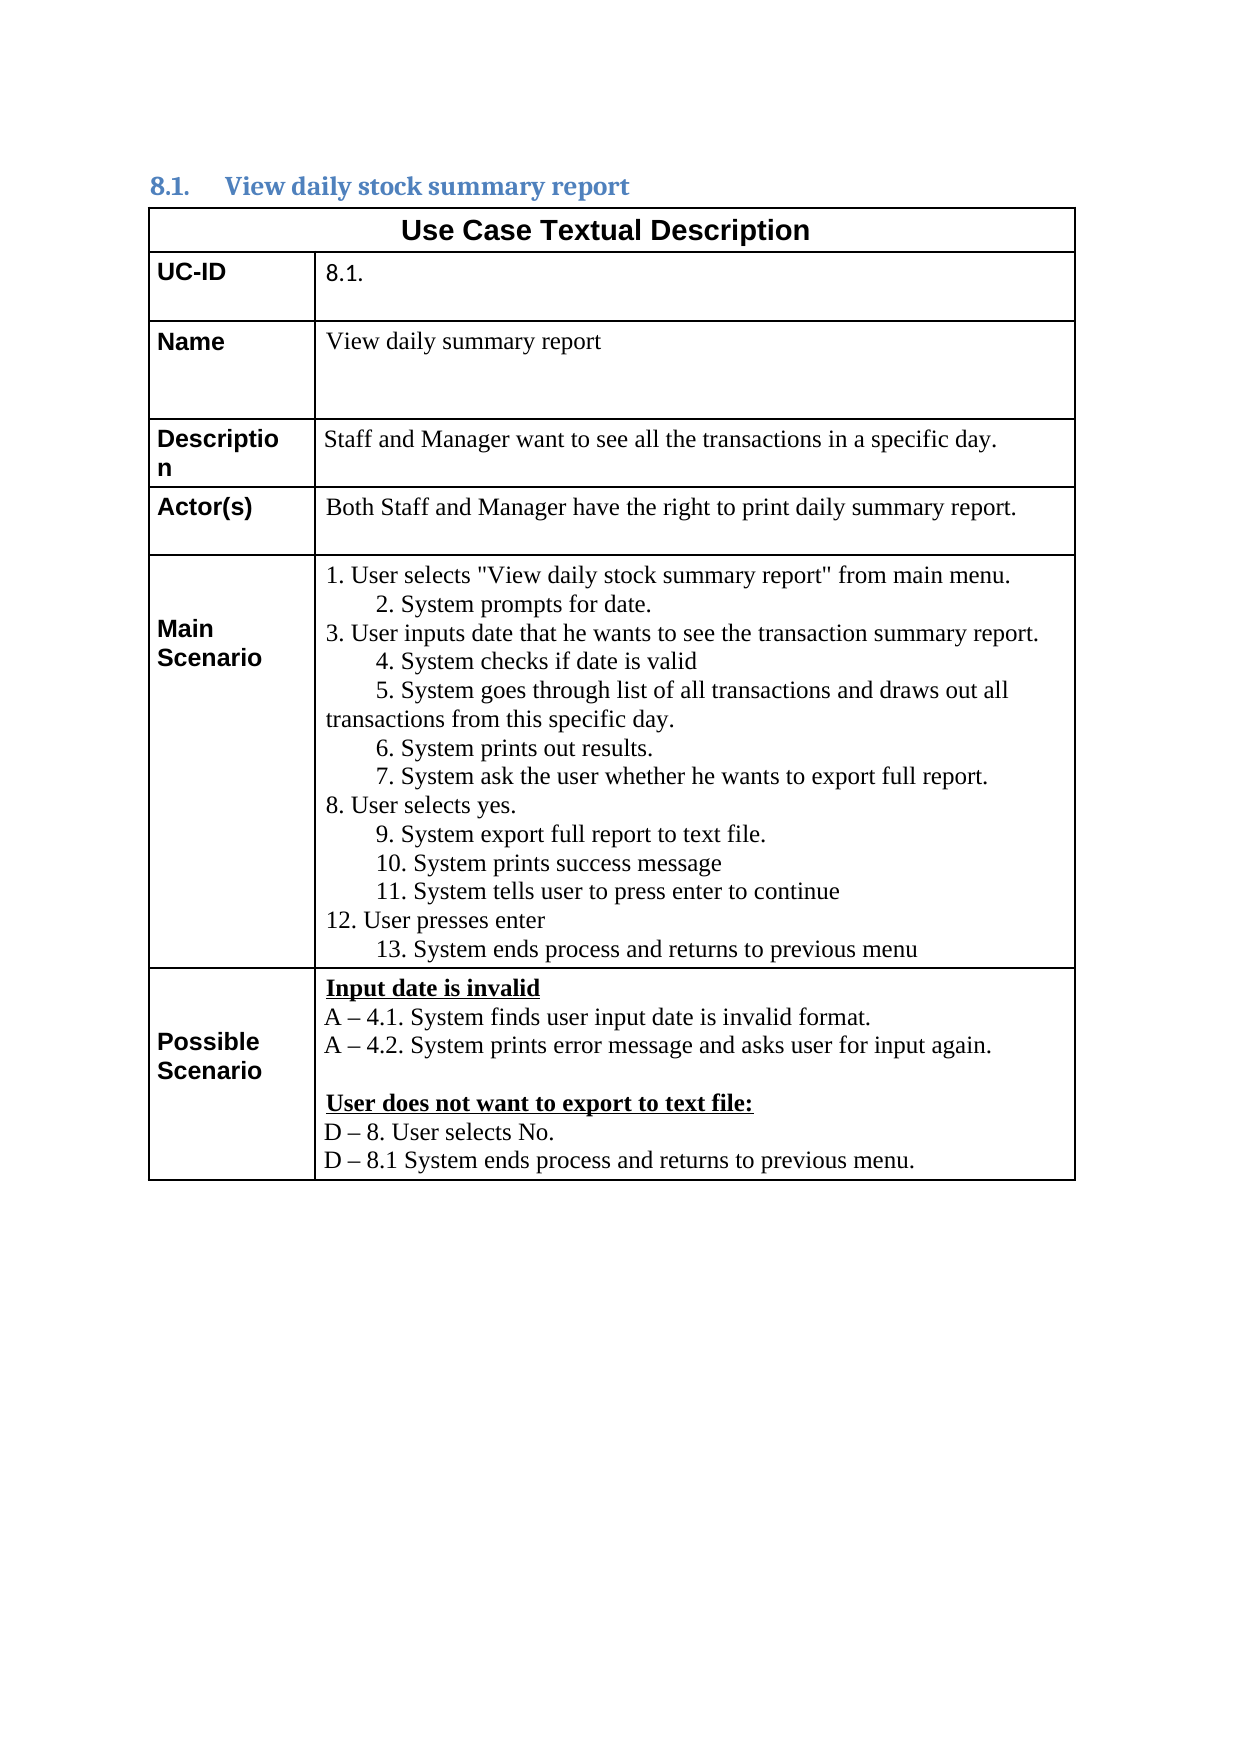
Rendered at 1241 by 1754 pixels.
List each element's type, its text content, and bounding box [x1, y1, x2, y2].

table_header Use Case Textual Description [150, 209, 1074, 251]
table_cell UC-ID [150, 253, 314, 320]
table_cell Possible Scenario [150, 969, 314, 1178]
subtitle 8.1. View daily stock summary report [150, 171, 1090, 202]
table_cell 8.1. [316, 253, 1074, 320]
table_cell Input date is invalid A – 4.1. System finds user input date is invalid format. A – 4.2. System prints error message and asks user for input again. User does not want to export to text file: D – 8. User selects No. D – 8.1 System ends process and returns to previous menu. [316, 969, 1074, 1178]
table_cell View daily summary report [316, 322, 1074, 418]
table_cell Actor(s) [150, 488, 314, 554]
table_cell 1. User selects "View daily stock summary report" from main menu. 2. System prompts for date. 3. User inputs date that he wants to see the transaction summary report. 4. System checks if date is valid 5. System goes through list of all transactions and draws out all transactions from this specific day. 6. System prints out results. 7. System ask the user whether he wants to export full report. 8. User selects yes. 9. System export full report to text file. 10. System prints success message 11. System tells user to press enter to continue 12. User presses enter 13. System ends process and returns to previous menu [316, 556, 1074, 967]
table_cell Name [150, 322, 314, 418]
table_cell Description [150, 420, 314, 486]
table_cell Both Staff and Manager have the right to print daily summary report. [316, 488, 1074, 554]
table_cell Staff and Manager want to see all the transactions in a specific day. [316, 420, 1074, 486]
table_cell Main Scenario [150, 556, 314, 967]
